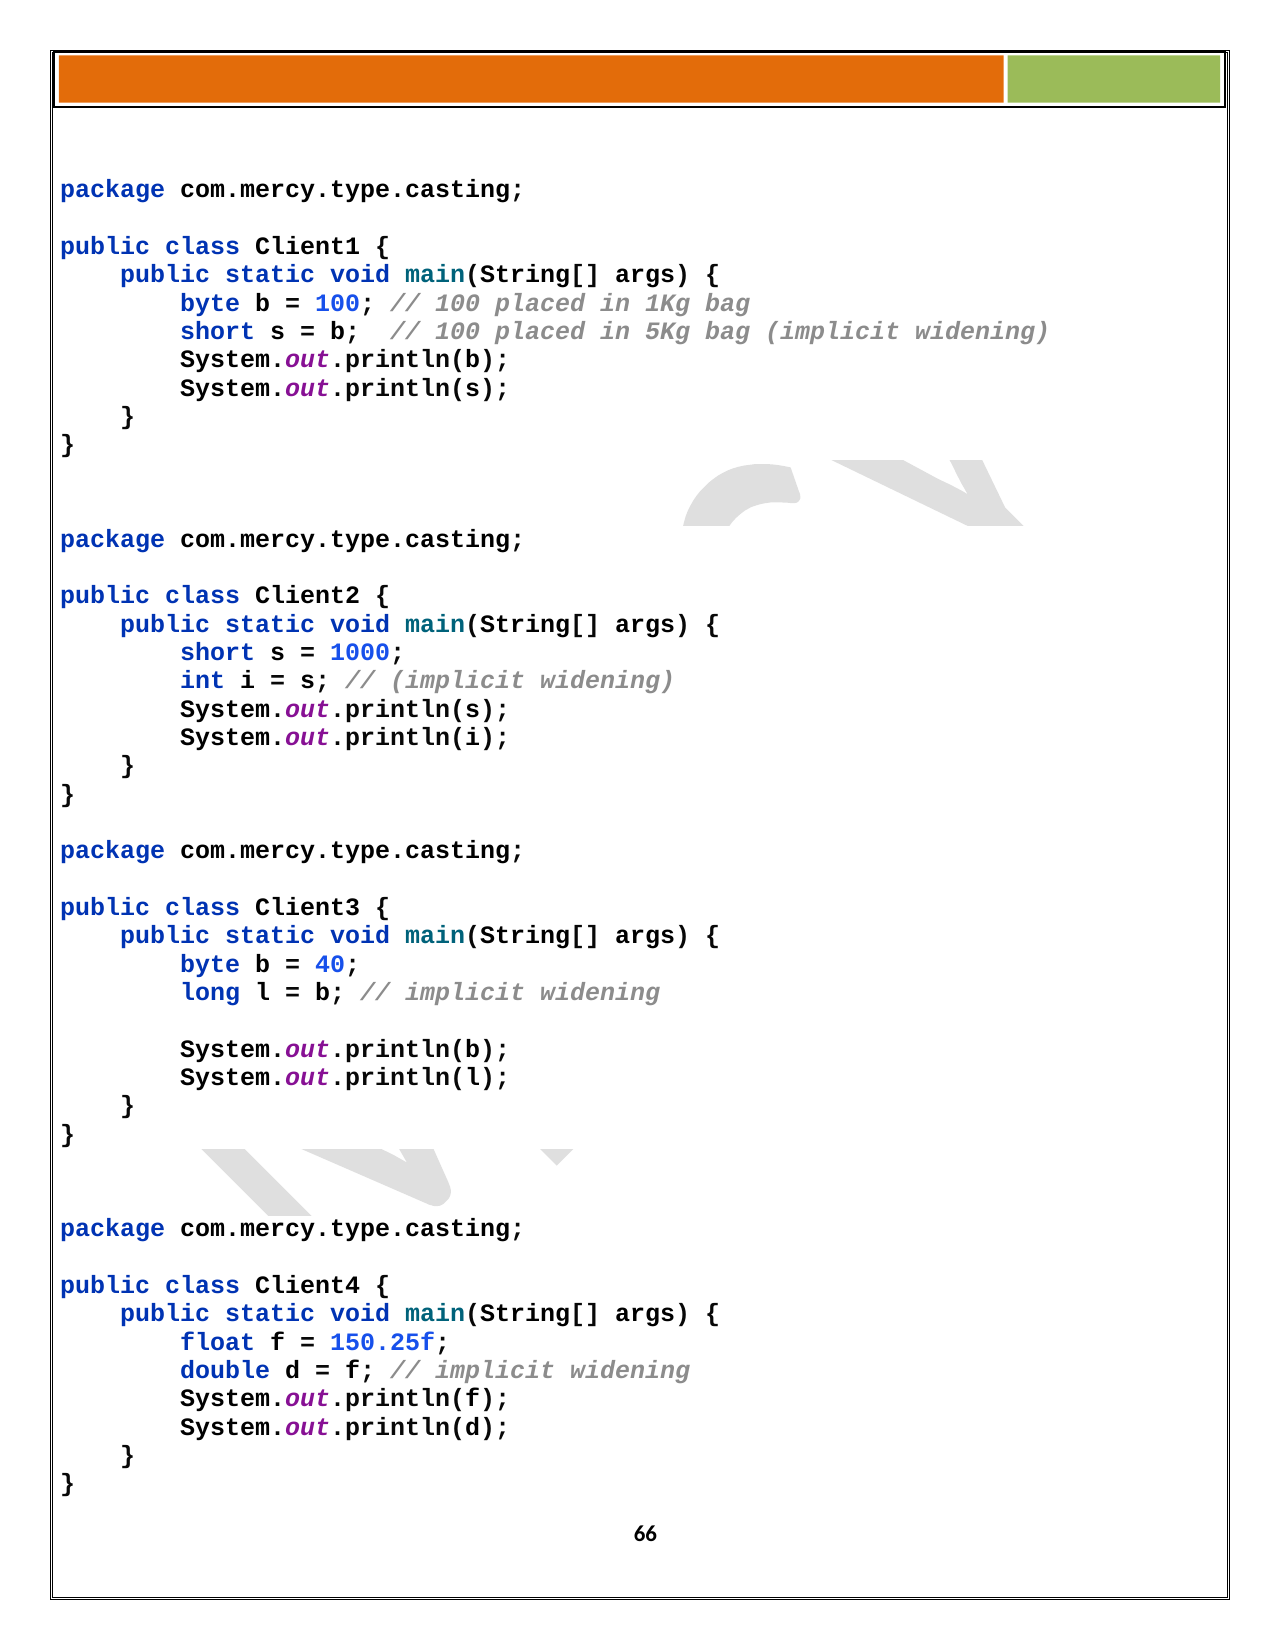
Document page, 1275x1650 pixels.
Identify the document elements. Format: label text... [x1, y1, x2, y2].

text package com.mercy.type.casting; public class Client4 { public static void main(String[] args) { float f = 150.25f; double d = f; // implicit widening System.out.println(f); System.out.println(d); } } [60, 1216, 1227, 1499]
text package com.mercy.type.casting; public class Client3 { public static void main(String[] args) { byte b = 40; long l = b; // implicit widening System.out.println(b); System.out.println(l); } } [60, 838, 1227, 1149]
text package com.mercy.type.casting; public class Client1 { public static void main(String[] args) { byte b = 100; // 100 placed in 1Kg bag short s = b; // 100 placed in 5Kg bag (implicit widening) System.out.println(b); System.out.println(s); } } [60, 177, 1227, 460]
text package com.mercy.type.casting; public class Client2 { public static void main(String[] args) { short s = 1000; int i = s; // (implicit widening) System.out.println(s); System.out.println(i); } } [60, 526, 1227, 809]
